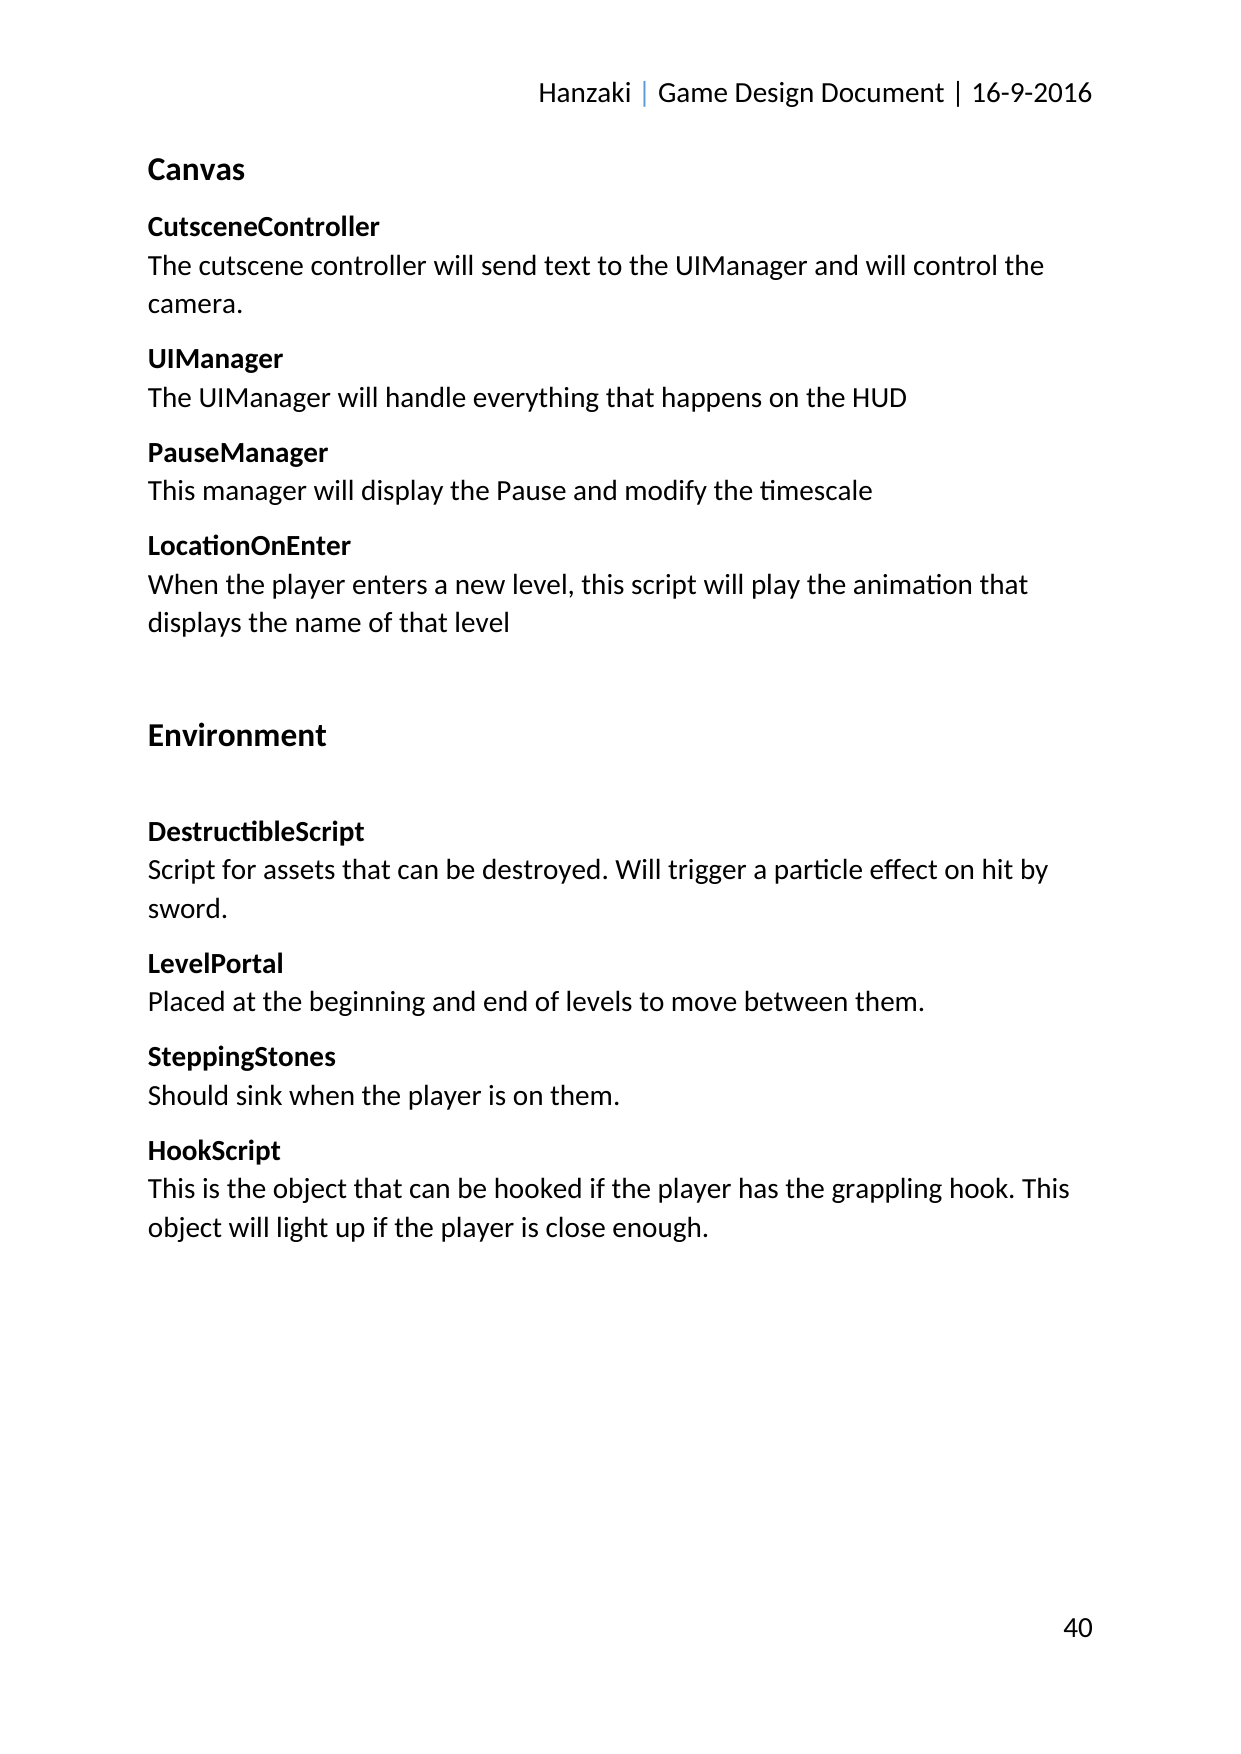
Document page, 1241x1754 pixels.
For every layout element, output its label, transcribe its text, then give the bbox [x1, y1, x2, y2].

text LocationOnEnter When the player enters a new level, this script will play the animation that displays the name of that level [148, 527, 1093, 640]
text UIManager The UIManager will handle everything that happens on the HUD [148, 340, 1093, 414]
text DestructibleScript Script for assets that can be destroyed. Will trigger a particle effect on hit by sword. [148, 813, 1093, 926]
text CutsceneController The cutscene controller will send text to the UIManager and will control the camera. [148, 208, 1093, 321]
text HookScript This is the object that can be hooked if the player has the grappling hook. This object will light up if the player is close enough. [148, 1132, 1093, 1244]
text Environment [148, 714, 1093, 793]
text Canvas [148, 148, 1093, 188]
text SteppingStones Should sink when the player is on them. [148, 1038, 1093, 1113]
text PauseManager This manager will display the Pause and modify the timescale [148, 434, 1093, 508]
text LevelPortal Placed at the beginning and end of levels to move between them. [148, 945, 1093, 1019]
